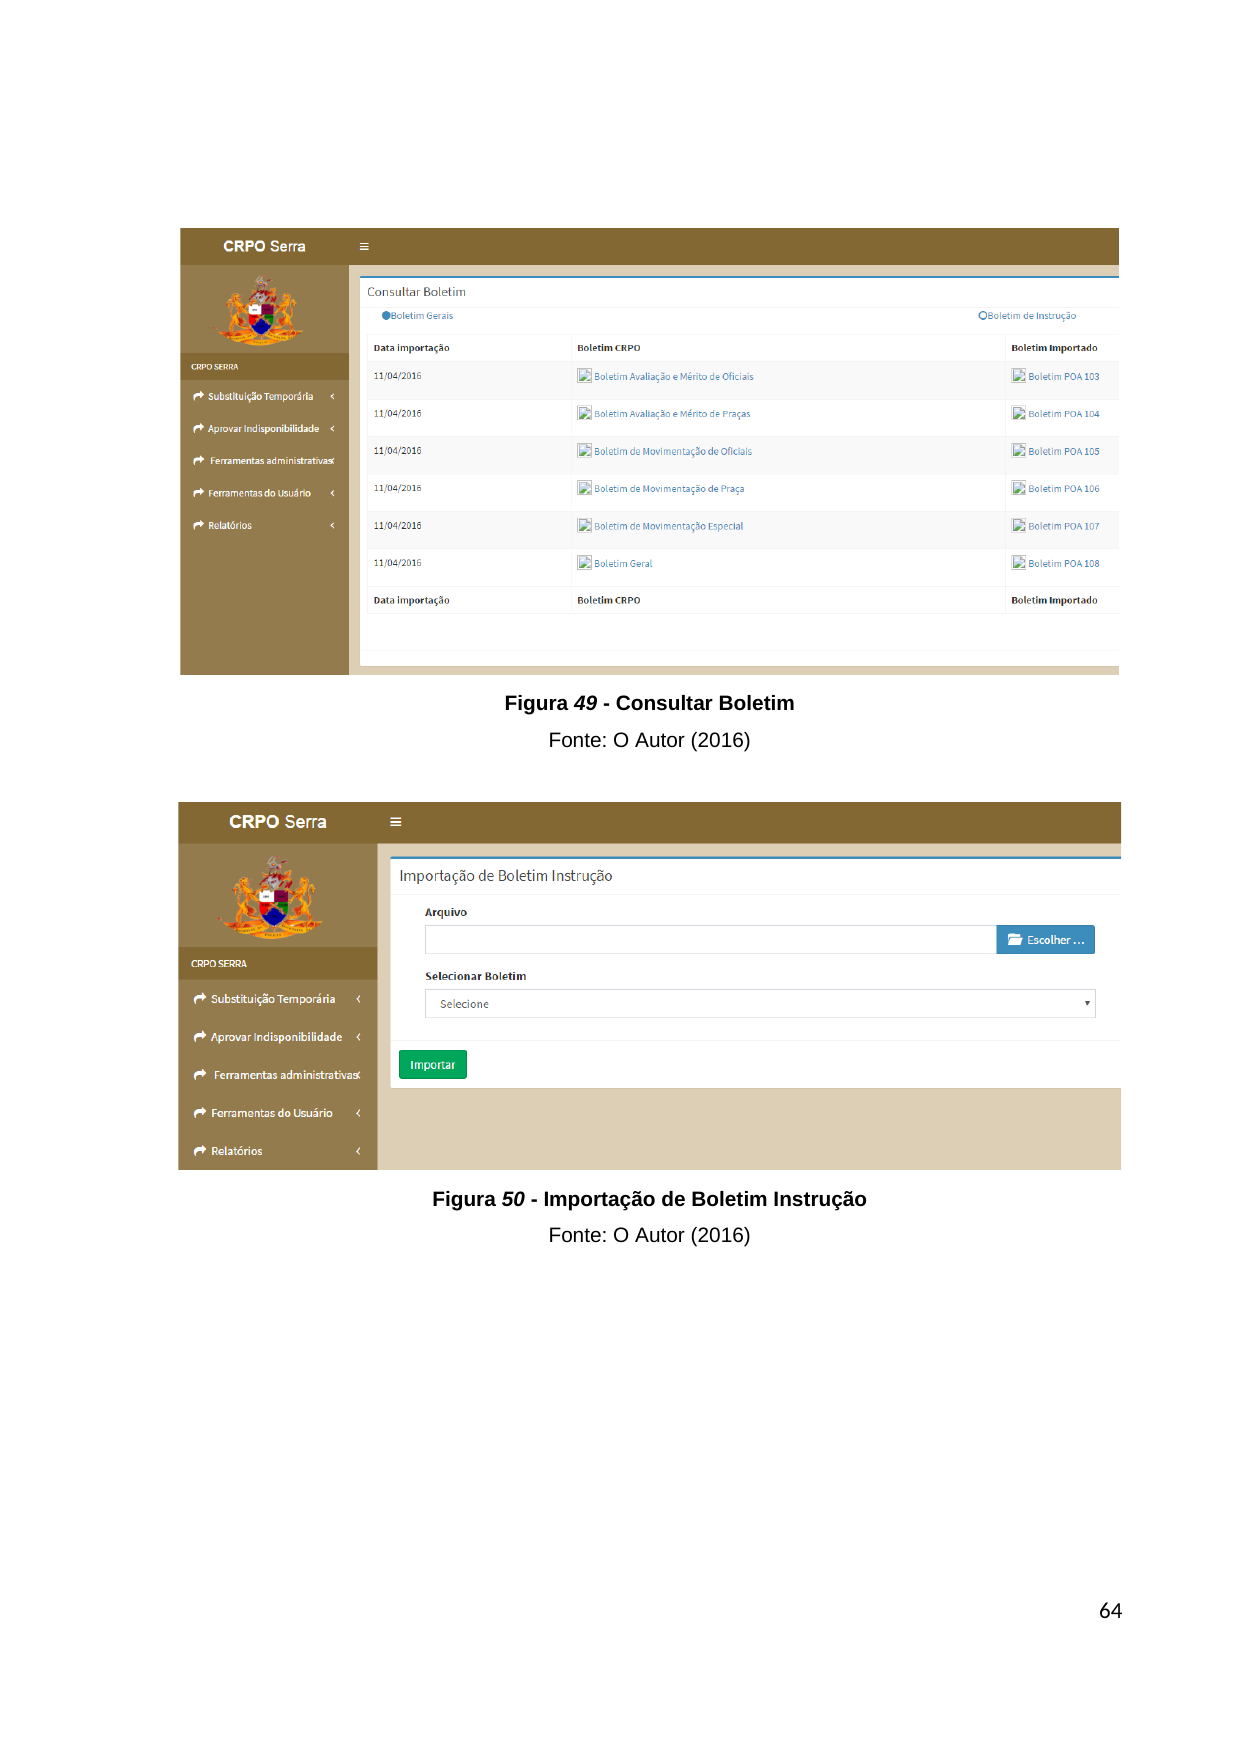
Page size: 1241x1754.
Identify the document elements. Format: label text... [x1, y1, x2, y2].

picture [178, 802, 1122, 1170]
text Figura 49 - Consultar Boletim [177, 691, 1122, 715]
picture [180, 228, 1119, 675]
text Figura 50 - Importação de Boletim Instrução [177, 1186, 1122, 1210]
text Fonte: O Autor (2016) [177, 728, 1122, 752]
text Fonte: O Autor (2016) [177, 1223, 1122, 1247]
